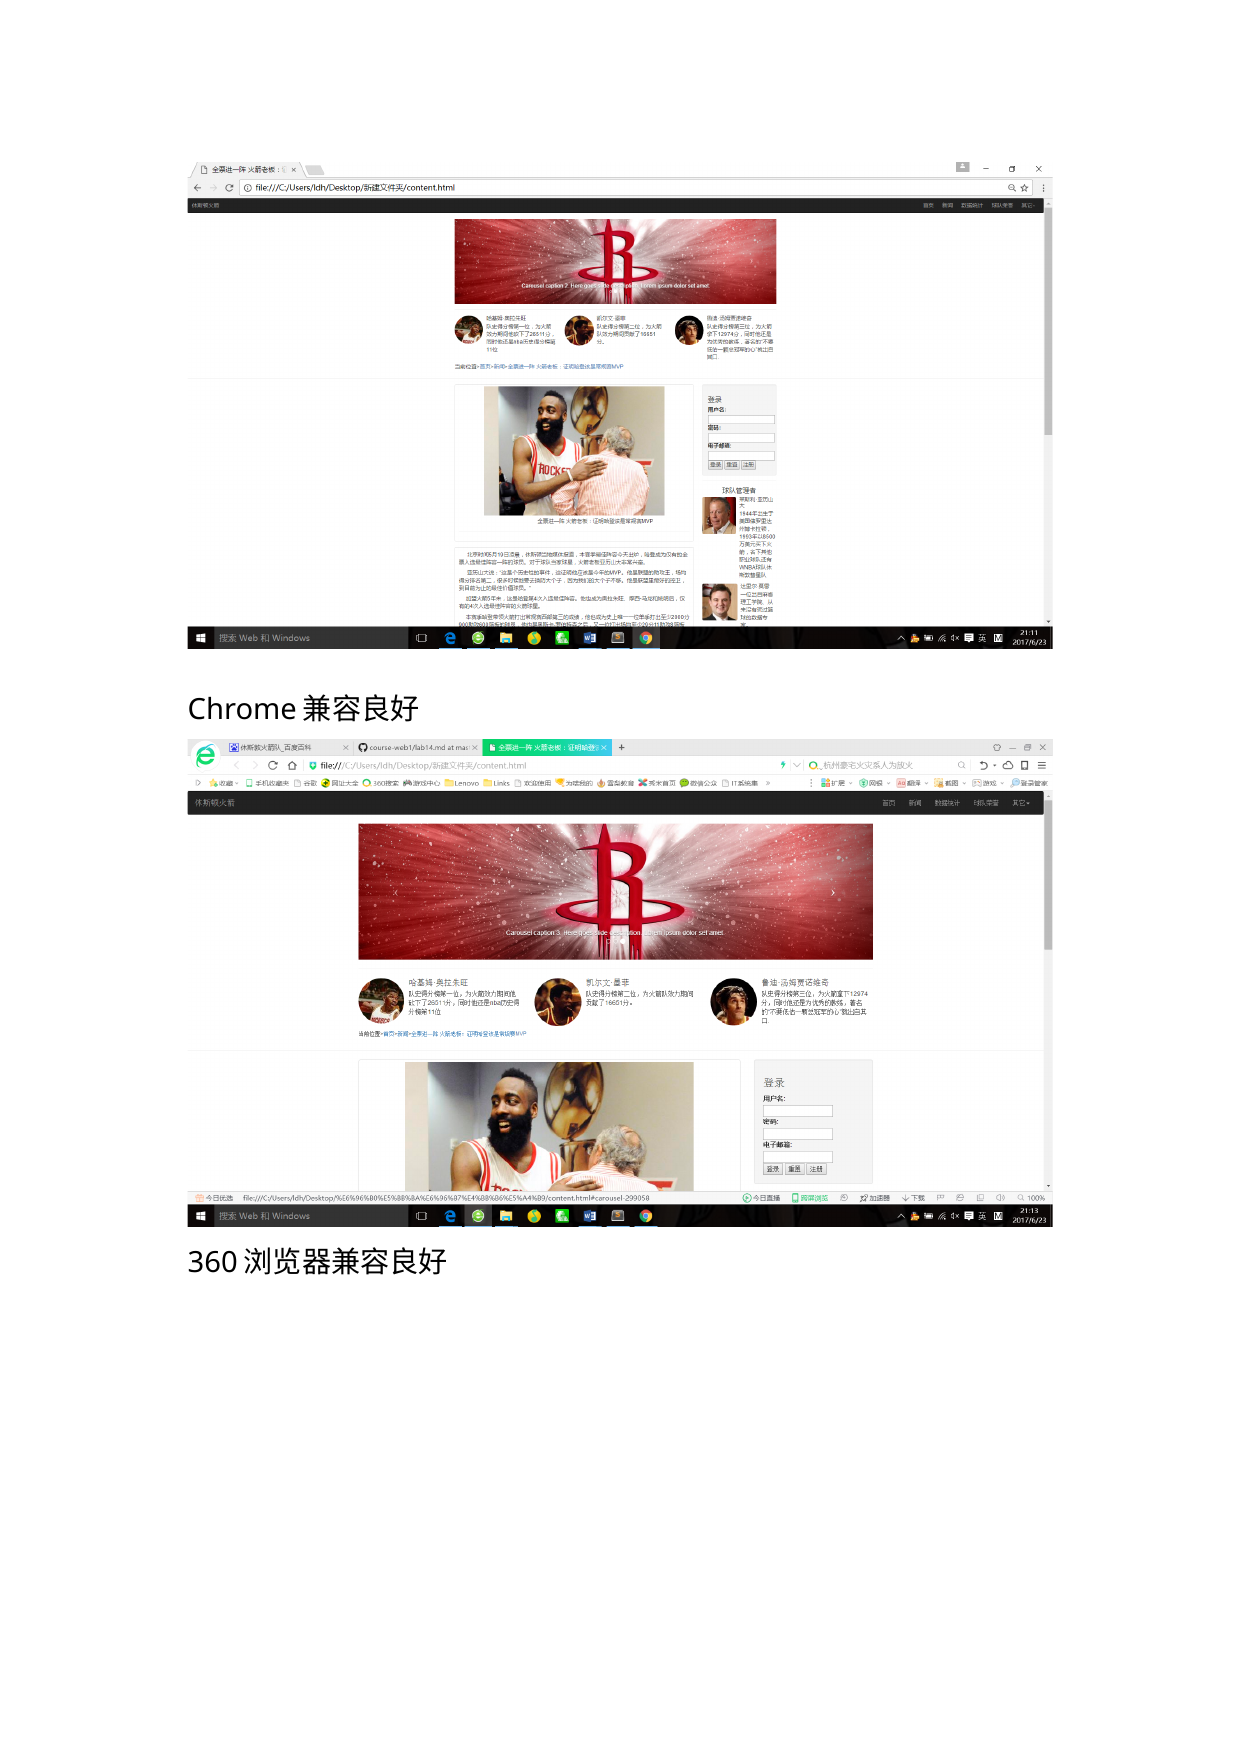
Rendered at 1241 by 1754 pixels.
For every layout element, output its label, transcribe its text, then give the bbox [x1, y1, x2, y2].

text Chrome兼容良好 [187, 674, 1053, 739]
picture [187, 739, 1053, 1227]
text 360浏览器兼容良好 [187, 1227, 1053, 1292]
picture [187, 162, 1053, 649]
